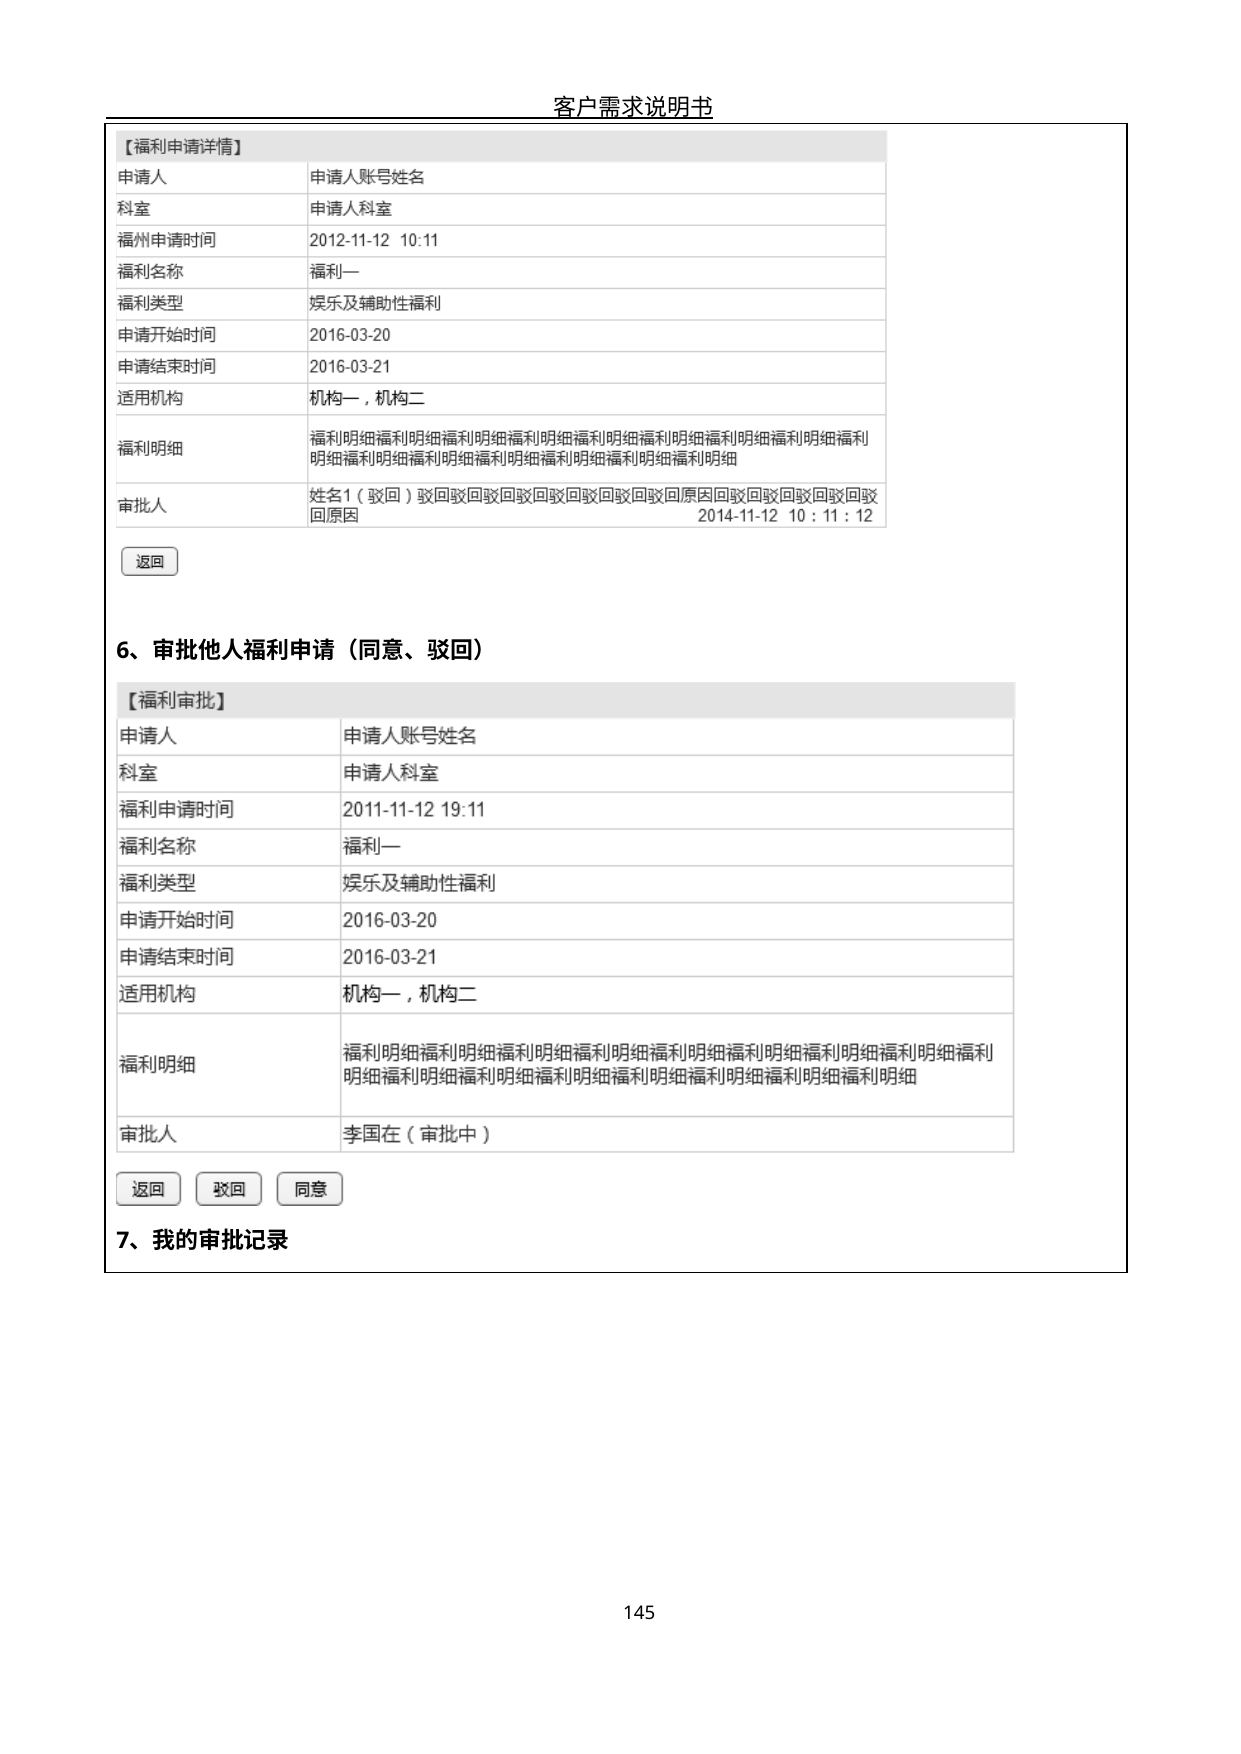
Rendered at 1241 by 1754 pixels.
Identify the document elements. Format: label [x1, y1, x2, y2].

picture [116, 682, 1016, 1206]
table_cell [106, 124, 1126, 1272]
picture [116, 130, 888, 576]
